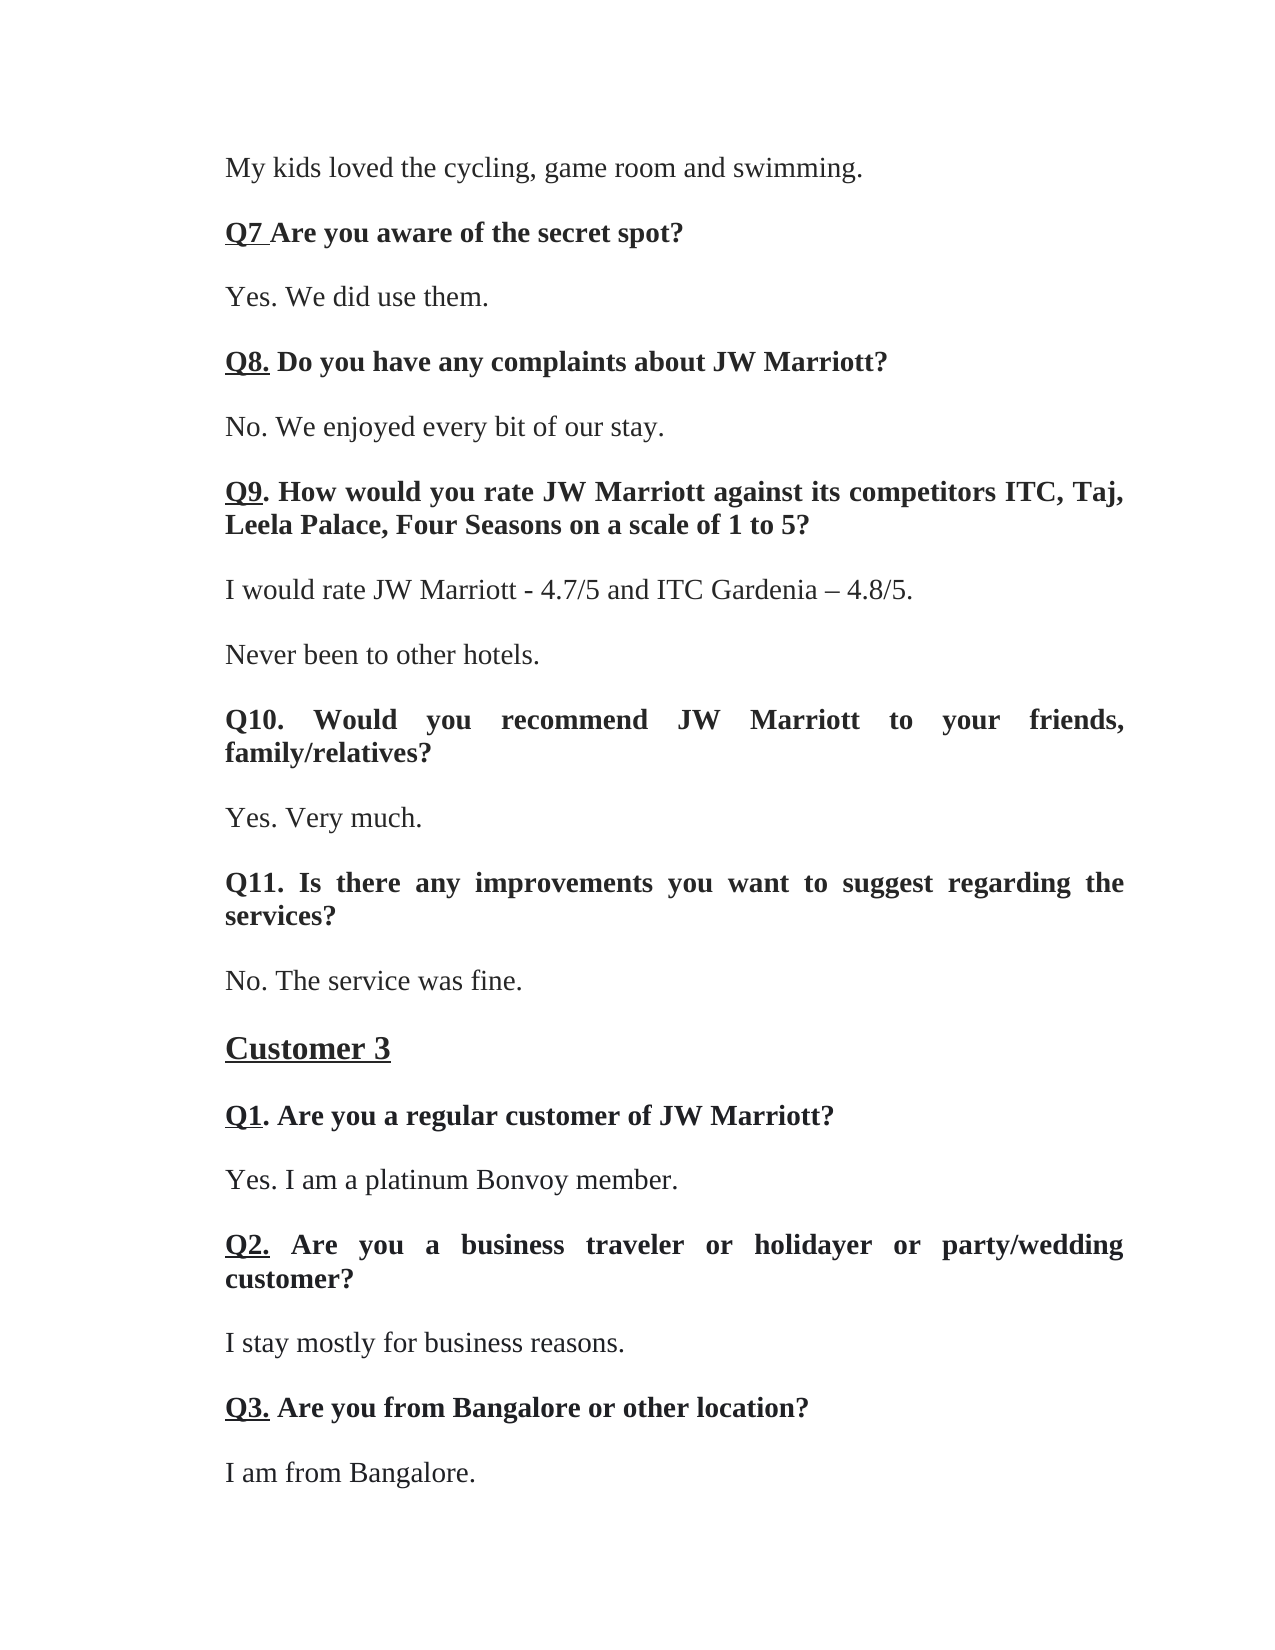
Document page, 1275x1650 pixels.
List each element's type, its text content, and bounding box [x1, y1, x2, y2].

text No. We enjoyed every bit of our stay. [225, 409, 1125, 443]
text Customer 3 [225, 1028, 1125, 1066]
text I am from Bangalore. [225, 1455, 1125, 1489]
text Q8. Do you have any complaints about JW Marriott? [225, 344, 1125, 378]
text Q7 Are you aware of the secret spot? [225, 215, 1125, 248]
text Yes. We did use them. [225, 279, 1125, 313]
text Yes. I am a platinum Bonvoy member. [225, 1162, 1125, 1196]
text Q10. Would you recommend JW Marriott to your friends, family/relatives? [225, 702, 1125, 769]
text I would rate JW Marriott - 4.7/5 and ITC Gardenia – 4.8/5. [225, 572, 1125, 606]
text Q9. How would you rate JW Marriott against its competitors ITC, Taj, Leela Palace, Four Seasons on a scale of 1 to 5? [225, 474, 1125, 541]
text Yes. Very much. [225, 800, 1125, 834]
text Q1. Are you a regular customer of JW Marriott? [150, 1098, 1125, 1131]
text Q11. Is there any improvements you want to suggest regarding the services? [225, 865, 1125, 932]
text Q2. Are you a business traveler or holidayer or party/wedding customer? [225, 1227, 1125, 1294]
text I stay mostly for business reasons. [225, 1326, 1125, 1359]
text Q3. Are you from Bangalore or other location? [225, 1390, 1125, 1424]
text My kids loved the cycling, game room and swimming. [225, 150, 1125, 183]
text Never been to other hotels. [225, 637, 1125, 671]
text No. The service was fine. [225, 963, 1125, 997]
